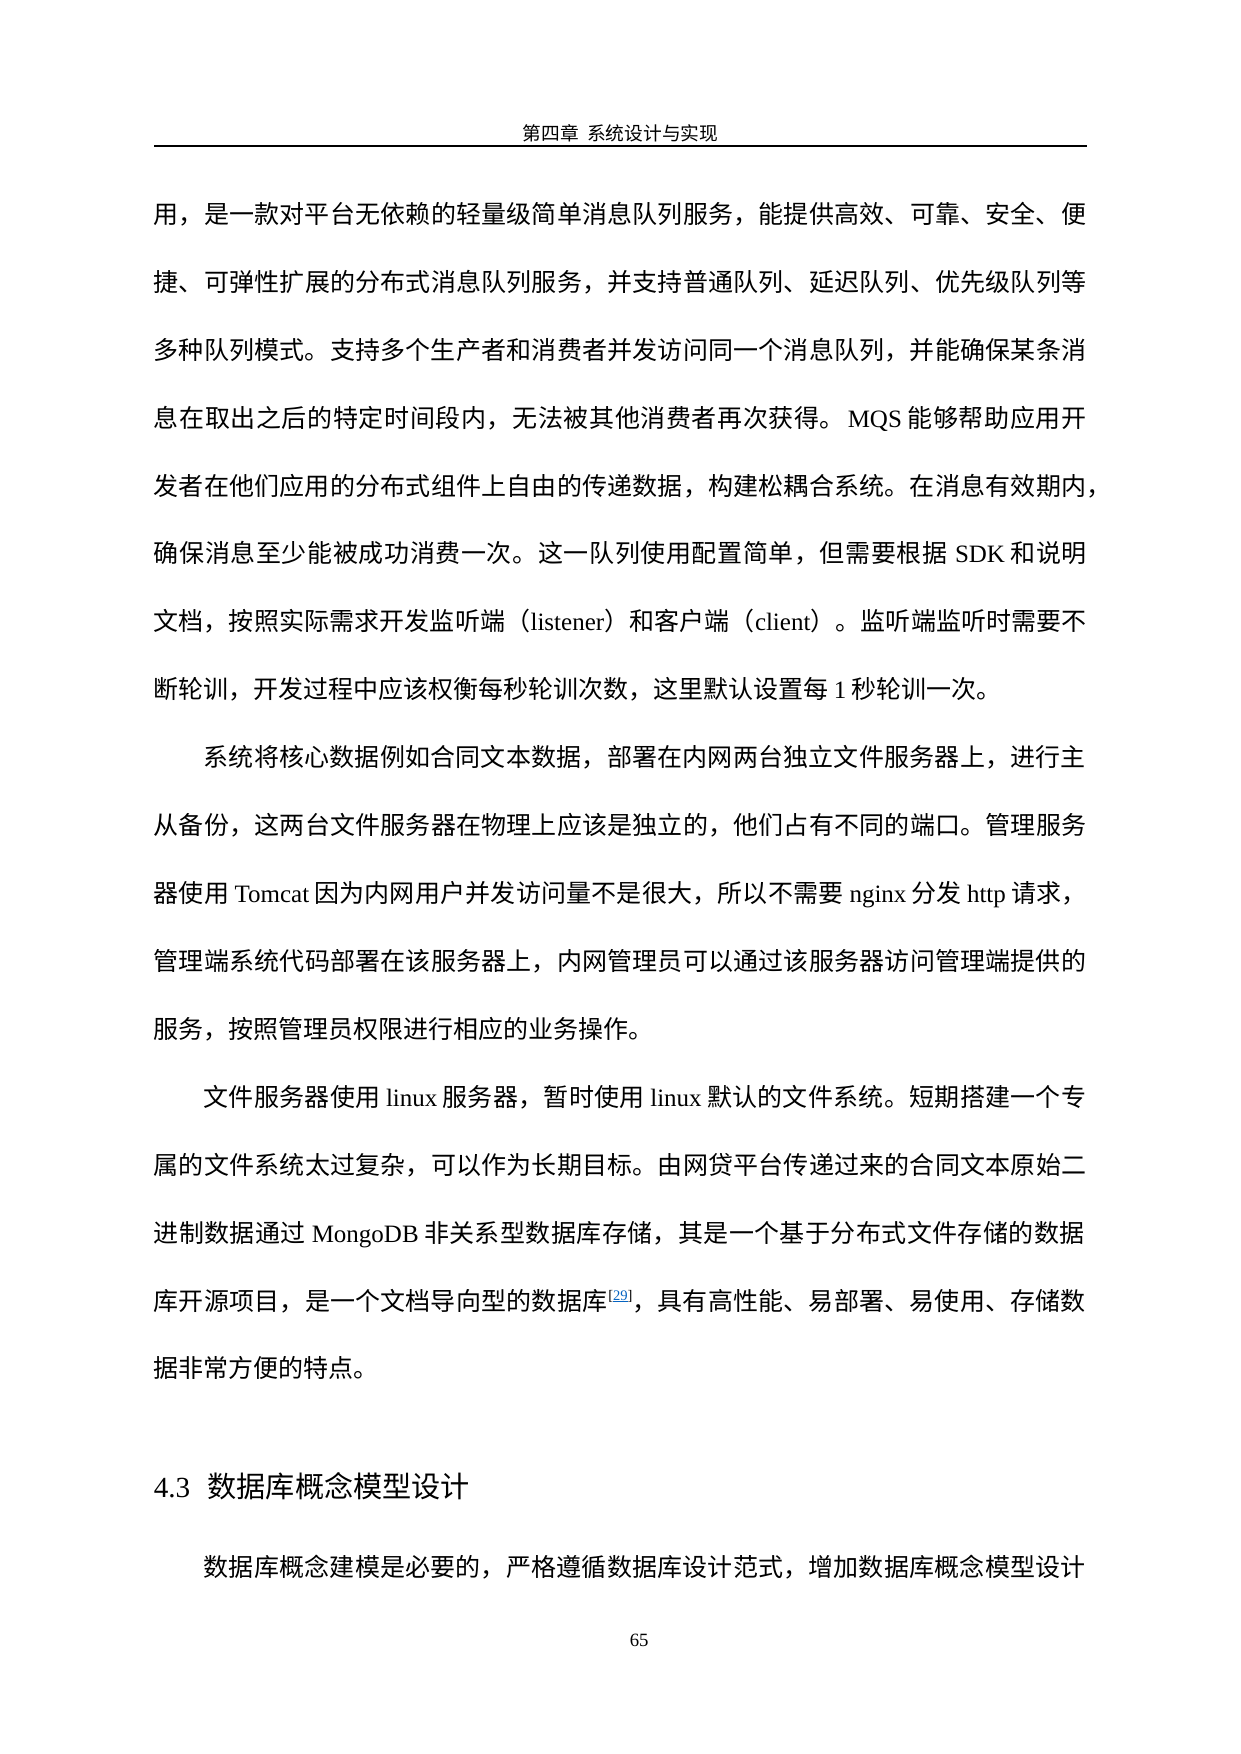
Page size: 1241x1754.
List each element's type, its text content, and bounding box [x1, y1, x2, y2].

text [153, 1531, 1087, 1599]
text 系统将核心数据例如合同文本数据，部署在内网两台独立文件服务器上，进行主从备份，这两台文件服务器在物理上应该是独立的，他们占有不同的端口。管理服务器使用Tomcat因为内网用户并发访问量不是很大，所以不需要nginx分发http请求，管理端系统代码部署在该服务器上，内网管理员可以通过该服务器访问管理端提供的服务，按照管理员权限进行相应的业务操作。 [153, 722, 1087, 1061]
text 文件服务器使用linux服务器，暂时使用linux默认的文件系统。短期搭建一个专属的文件系统太过复杂，可以作为长期目标。由网贷平台传递过来的合同文本原始二进制数据通过MongoDB非关系型数据库存储，其是一个基于分布式文件存储的数据库开源项目，是一个文档导向型的数据库[29]，具有高性能、易部署、易使用、存储数据非常方便的特点。 [153, 1061, 1087, 1401]
subtitle 数据库概念模型设计 [153, 1451, 1087, 1519]
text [153, 178, 1087, 722]
